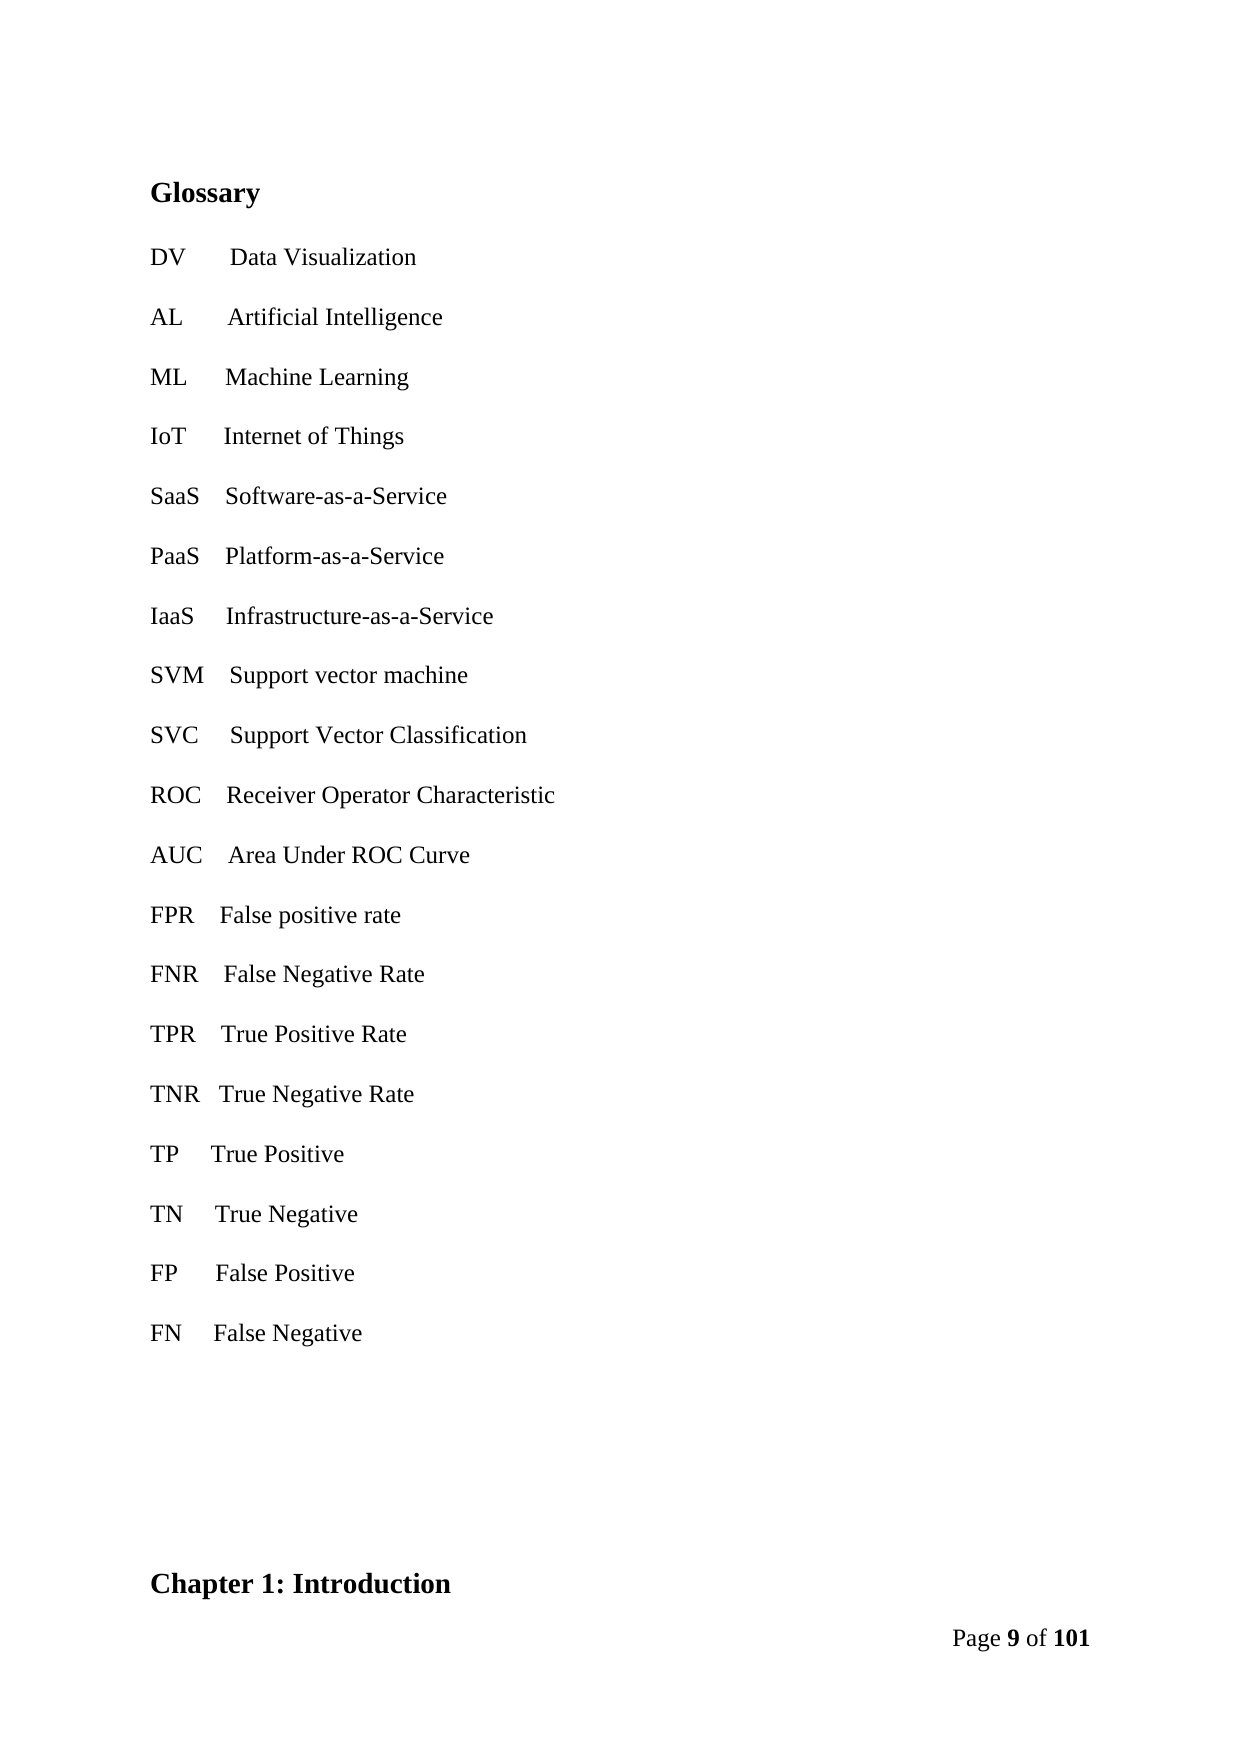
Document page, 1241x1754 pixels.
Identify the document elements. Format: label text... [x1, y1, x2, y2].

text DV Data Visualization [150, 242, 1090, 271]
text FPR False positive rate [150, 900, 1090, 928]
text IoT Internet of Things [150, 421, 1090, 450]
text ROC Receiver Operator Characteristic [150, 780, 1090, 809]
text TPR True Positive Rate [150, 1019, 1090, 1048]
subtitle Glossary [150, 175, 1090, 208]
text ML Machine Learning [150, 362, 1090, 390]
text SVC Support Vector Classification [150, 720, 1090, 749]
text AL Artificial Intelligence [150, 302, 1090, 331]
text IaaS Infrastructure-as-a-Service [150, 601, 1090, 629]
text SVM Support vector machine [150, 661, 1090, 689]
text FNR False Negative Rate [150, 959, 1090, 988]
text TP True Positive [150, 1139, 1090, 1168]
text AUC Area Under ROC Curve [150, 840, 1090, 869]
text TNR True Negative Rate [150, 1079, 1090, 1108]
text FN False Negative [150, 1318, 1090, 1347]
text SaaS Software-as-a-Service [150, 481, 1090, 510]
text FP False Positive [150, 1258, 1090, 1287]
text TN True Negative [150, 1199, 1090, 1227]
text PaaS Platform-as-a-Service [150, 541, 1090, 570]
subtitle Chapter 1: Introduction [150, 1566, 1090, 1599]
